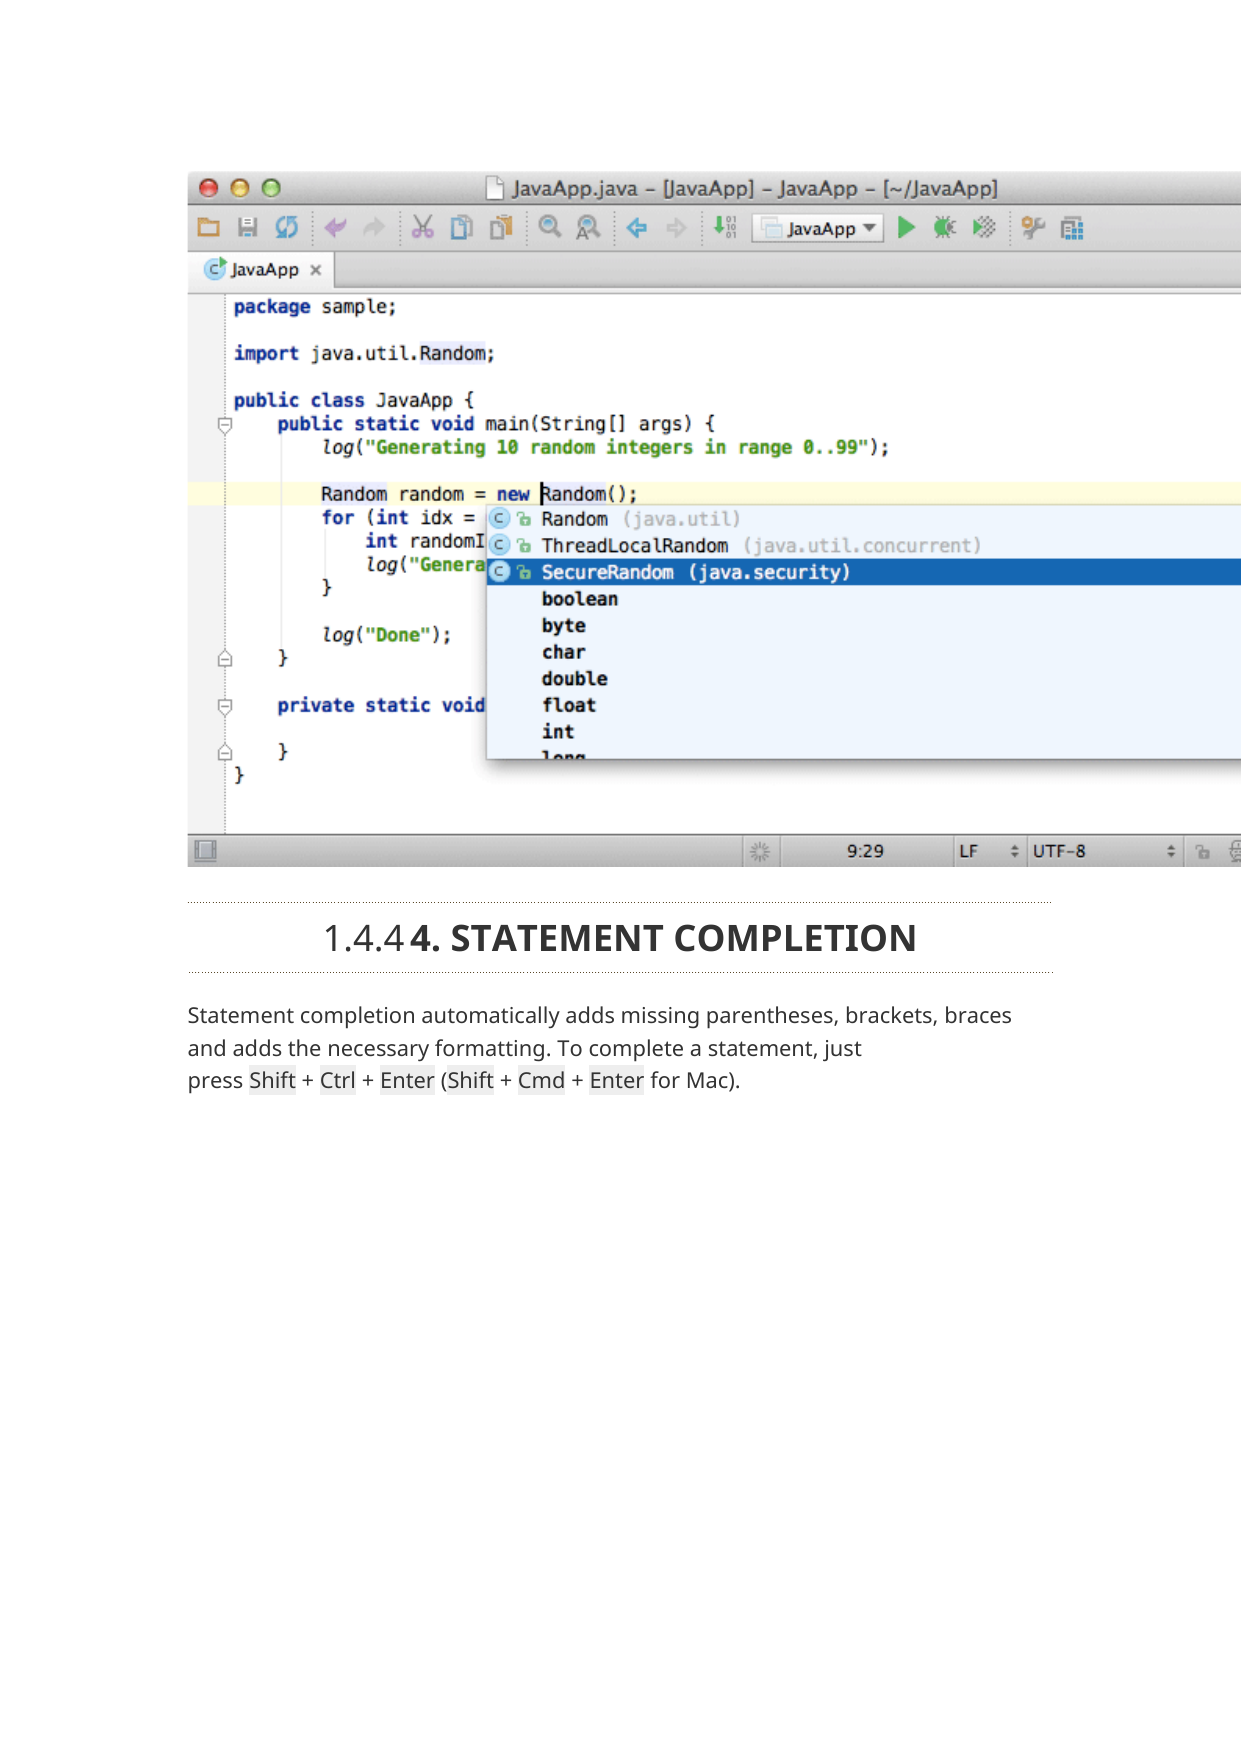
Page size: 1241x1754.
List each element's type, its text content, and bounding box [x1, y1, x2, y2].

picture [187, 171, 1241, 867]
text Statement completion automatically adds missing parentheses, brackets, braces and adds the necessary formatting. To complete a statement, just press Shift + Ctrl + Enter (Shift + Cmd + Enter for Mac). [187, 999, 1053, 1097]
subtitle 4. Statement completion [187, 902, 1053, 973]
